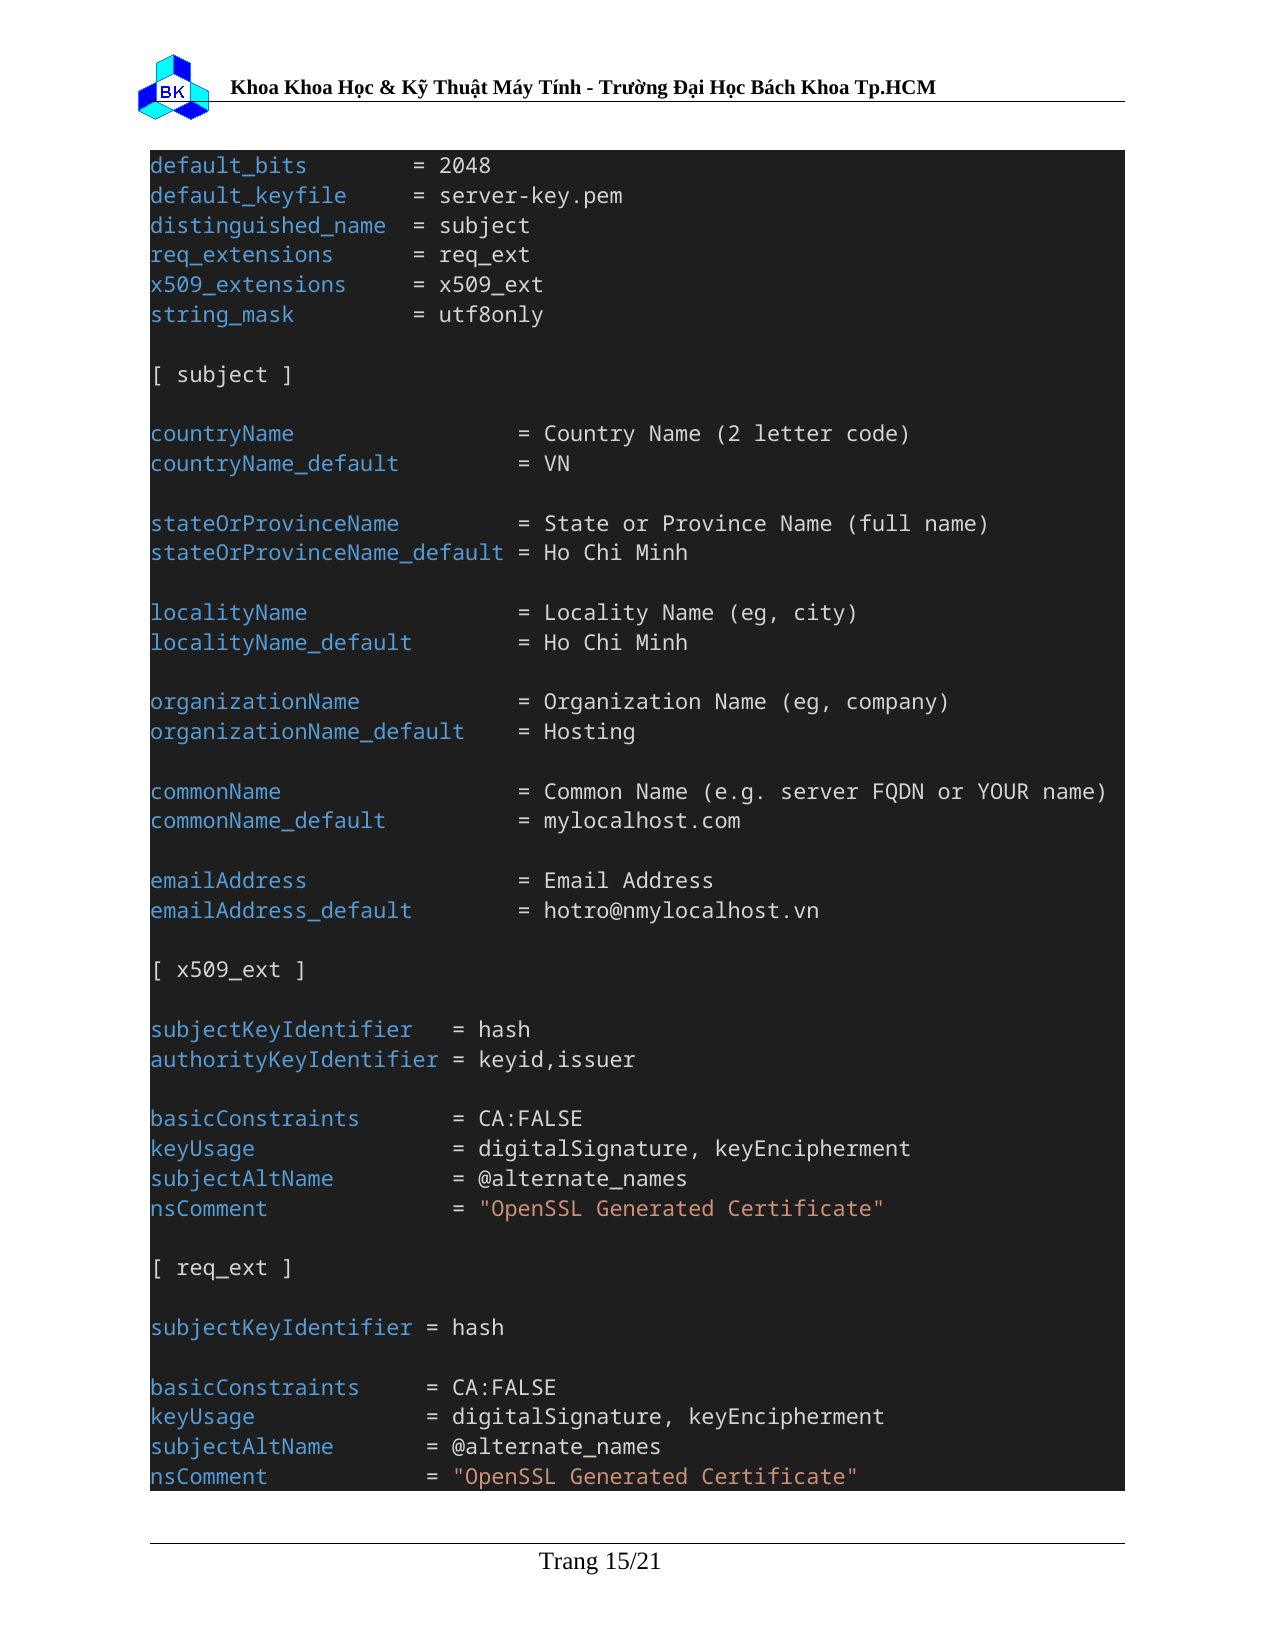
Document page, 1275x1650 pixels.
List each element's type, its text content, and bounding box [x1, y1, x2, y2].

text localityName = Locality Name (eg, city) [150, 597, 1125, 627]
text emailAddress_default = hotro@nmylocalhost.vn [150, 895, 1125, 924]
picture [131, 48, 214, 132]
text basicConstraints = CA:FALSE [150, 1371, 1125, 1401]
text default_keyfile = server-key.pem [150, 180, 1125, 209]
text organizationName = Organization Name (eg, company) [150, 686, 1125, 716]
text localityName_default = Ho Chi Minh [150, 627, 1125, 656]
text stateOrProvinceName_default = Ho Chi Minh [150, 537, 1125, 567]
text keyUsage = digitalSignature, keyEncipherment [150, 1401, 1125, 1431]
text [ req_ext ] [150, 1252, 1125, 1282]
text commonName = Common Name (e.g. server FQDN or YOUR name) [150, 776, 1125, 805]
text commonName_default = mylocalhost.com [150, 805, 1125, 835]
text authorityKeyIdentifier = keyid,issuer [150, 1044, 1125, 1073]
text emailAddress = Email Address [150, 865, 1125, 895]
text keyUsage = digitalSignature, keyEncipherment [150, 1133, 1125, 1163]
text subjectAltName = @alternate_names [150, 1431, 1125, 1461]
text basicConstraints = CA:FALSE [150, 1103, 1125, 1133]
text stateOrProvinceName = State or Province Name (full name) [150, 507, 1125, 537]
text x509_extensions = x509_ext [150, 269, 1125, 299]
text countryName = Country Name (2 letter code) [150, 418, 1125, 448]
text req_extensions = req_ext [150, 239, 1125, 269]
text subjectKeyIdentifier = hash [150, 1312, 1125, 1342]
text string_mask = utf8only [150, 299, 1125, 329]
text nsComment = "OpenSSL Generated Certificate" [150, 1193, 1125, 1222]
text countryName_default = VN [150, 448, 1125, 478]
text subjectAltName = @alternate_names [150, 1163, 1125, 1193]
text [ subject ] [150, 358, 1125, 388]
text distinguished_name = subject [150, 209, 1125, 239]
text subjectKeyIdentifier = hash [150, 1014, 1125, 1044]
text default_bits = 2048 [150, 150, 1125, 180]
text [ x509_ext ] [150, 954, 1125, 984]
text nsComment = "OpenSSL Generated Certificate" [150, 1461, 1125, 1491]
text organizationName_default = Hosting [150, 716, 1125, 746]
